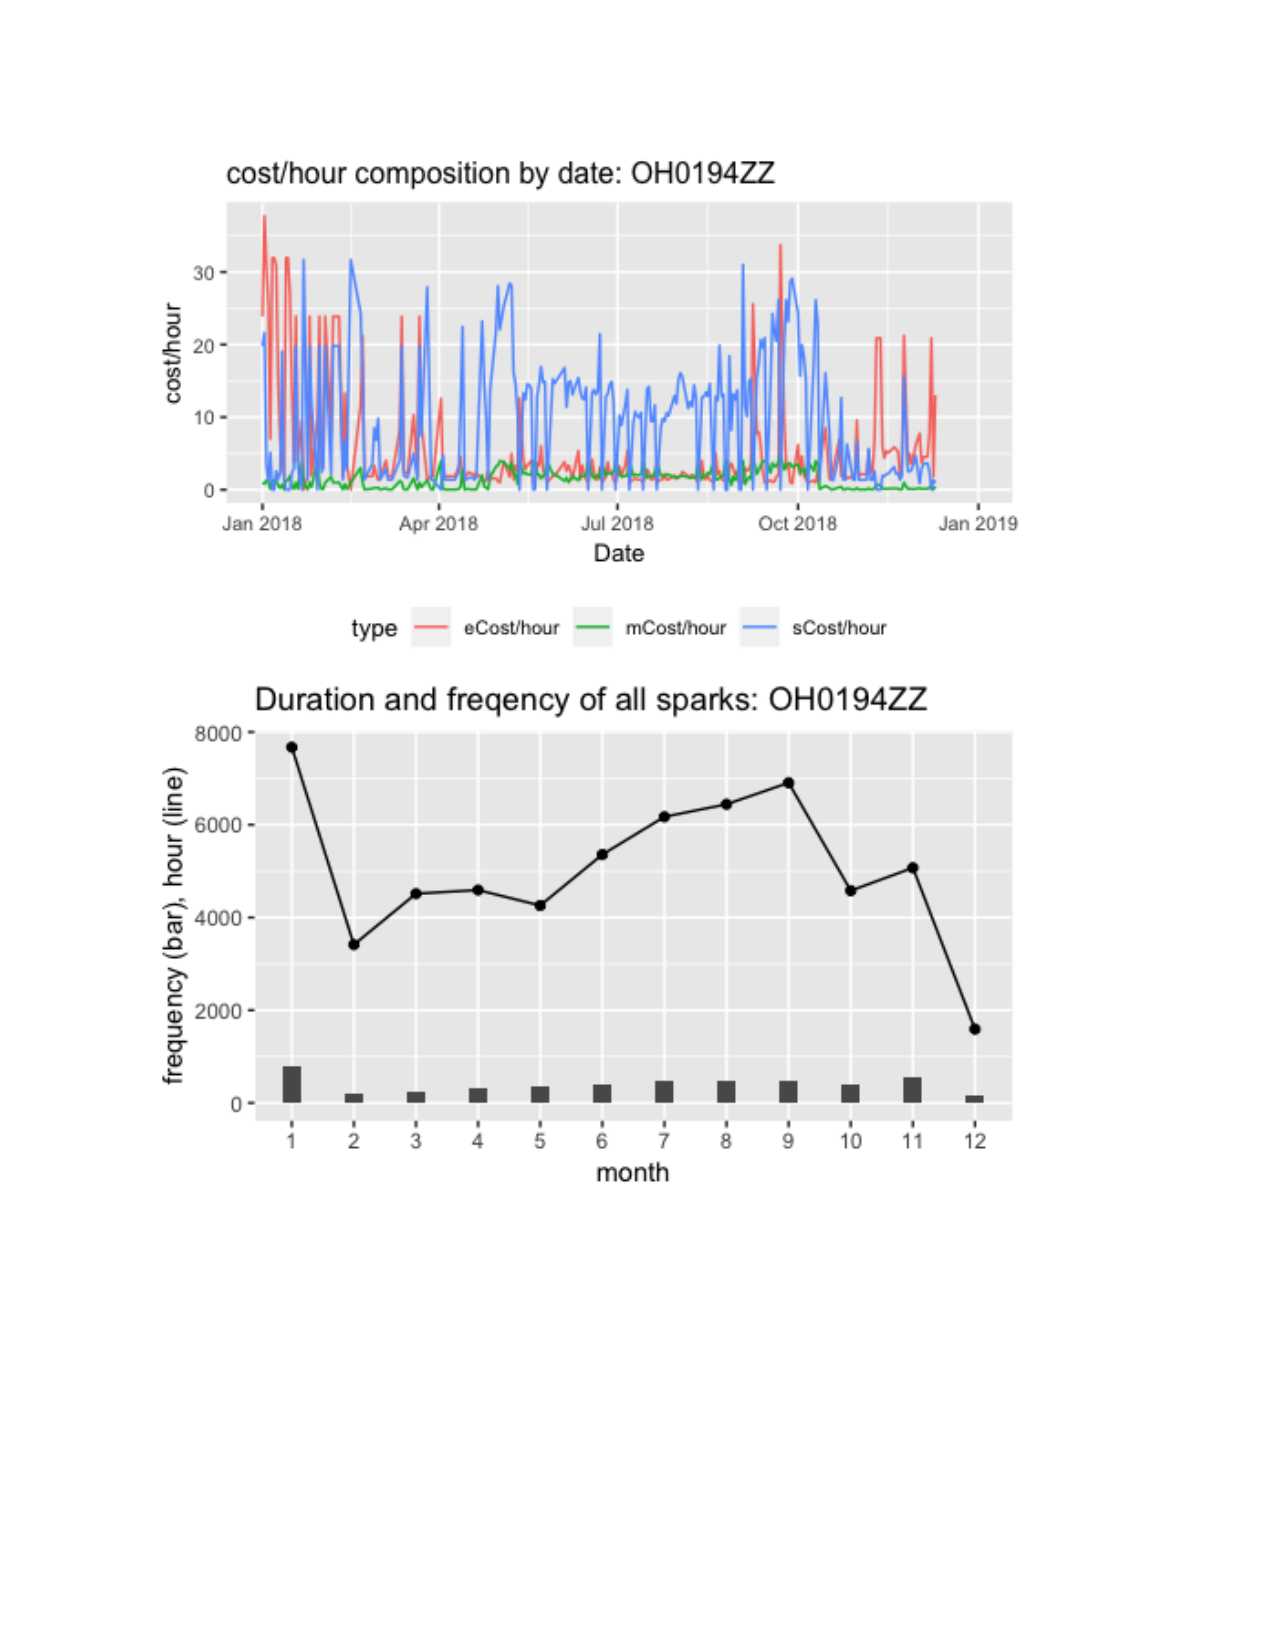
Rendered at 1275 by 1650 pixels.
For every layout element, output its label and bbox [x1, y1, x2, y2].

picture [150, 150, 1025, 1200]
